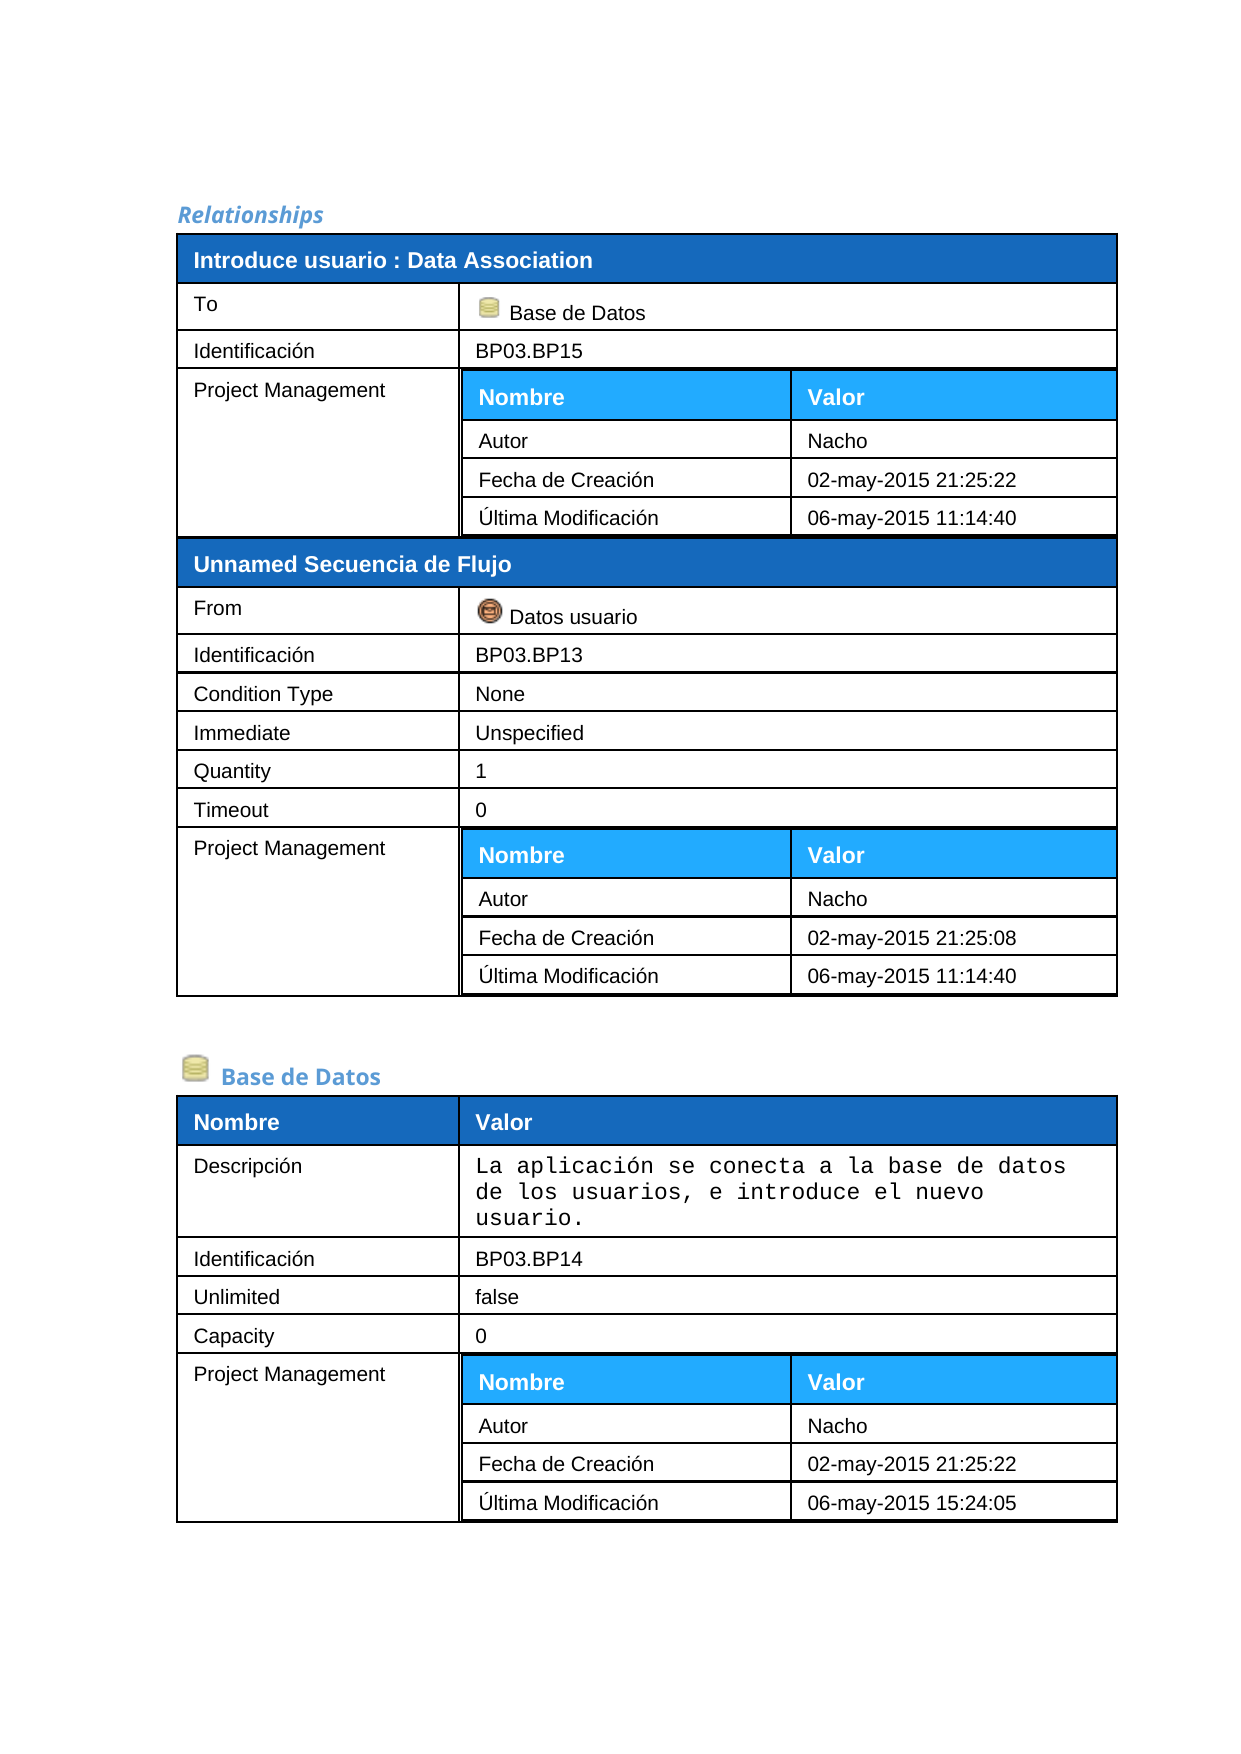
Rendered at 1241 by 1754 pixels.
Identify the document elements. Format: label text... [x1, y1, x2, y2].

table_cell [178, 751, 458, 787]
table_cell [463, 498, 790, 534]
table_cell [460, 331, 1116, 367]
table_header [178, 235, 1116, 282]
picture [177, 1047, 215, 1086]
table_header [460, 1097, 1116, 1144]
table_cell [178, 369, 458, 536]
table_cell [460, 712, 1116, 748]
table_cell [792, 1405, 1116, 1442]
subtitle Relationships [177, 199, 1063, 230]
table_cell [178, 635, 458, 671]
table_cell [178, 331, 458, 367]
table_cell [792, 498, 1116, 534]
subtitle Base de Datos [177, 1048, 1063, 1092]
picture [475, 292, 504, 321]
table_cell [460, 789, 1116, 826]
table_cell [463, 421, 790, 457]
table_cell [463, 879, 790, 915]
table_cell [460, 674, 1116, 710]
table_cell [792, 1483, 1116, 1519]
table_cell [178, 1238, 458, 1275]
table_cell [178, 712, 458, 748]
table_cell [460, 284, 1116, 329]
picture [475, 596, 504, 625]
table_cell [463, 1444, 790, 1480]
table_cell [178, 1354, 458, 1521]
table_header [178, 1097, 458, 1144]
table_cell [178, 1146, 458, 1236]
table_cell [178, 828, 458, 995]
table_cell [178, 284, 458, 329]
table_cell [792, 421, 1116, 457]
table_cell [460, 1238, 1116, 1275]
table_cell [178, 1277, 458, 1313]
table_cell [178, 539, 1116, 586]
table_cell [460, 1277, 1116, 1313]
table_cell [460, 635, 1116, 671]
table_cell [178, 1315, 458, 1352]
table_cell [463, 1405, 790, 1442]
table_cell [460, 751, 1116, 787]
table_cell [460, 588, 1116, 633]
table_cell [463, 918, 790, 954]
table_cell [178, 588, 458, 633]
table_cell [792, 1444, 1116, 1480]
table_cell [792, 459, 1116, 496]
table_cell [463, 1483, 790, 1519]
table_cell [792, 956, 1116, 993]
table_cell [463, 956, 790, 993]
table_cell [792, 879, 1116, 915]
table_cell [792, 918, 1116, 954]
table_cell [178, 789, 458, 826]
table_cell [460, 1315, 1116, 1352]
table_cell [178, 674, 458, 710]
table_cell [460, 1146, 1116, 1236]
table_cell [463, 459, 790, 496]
